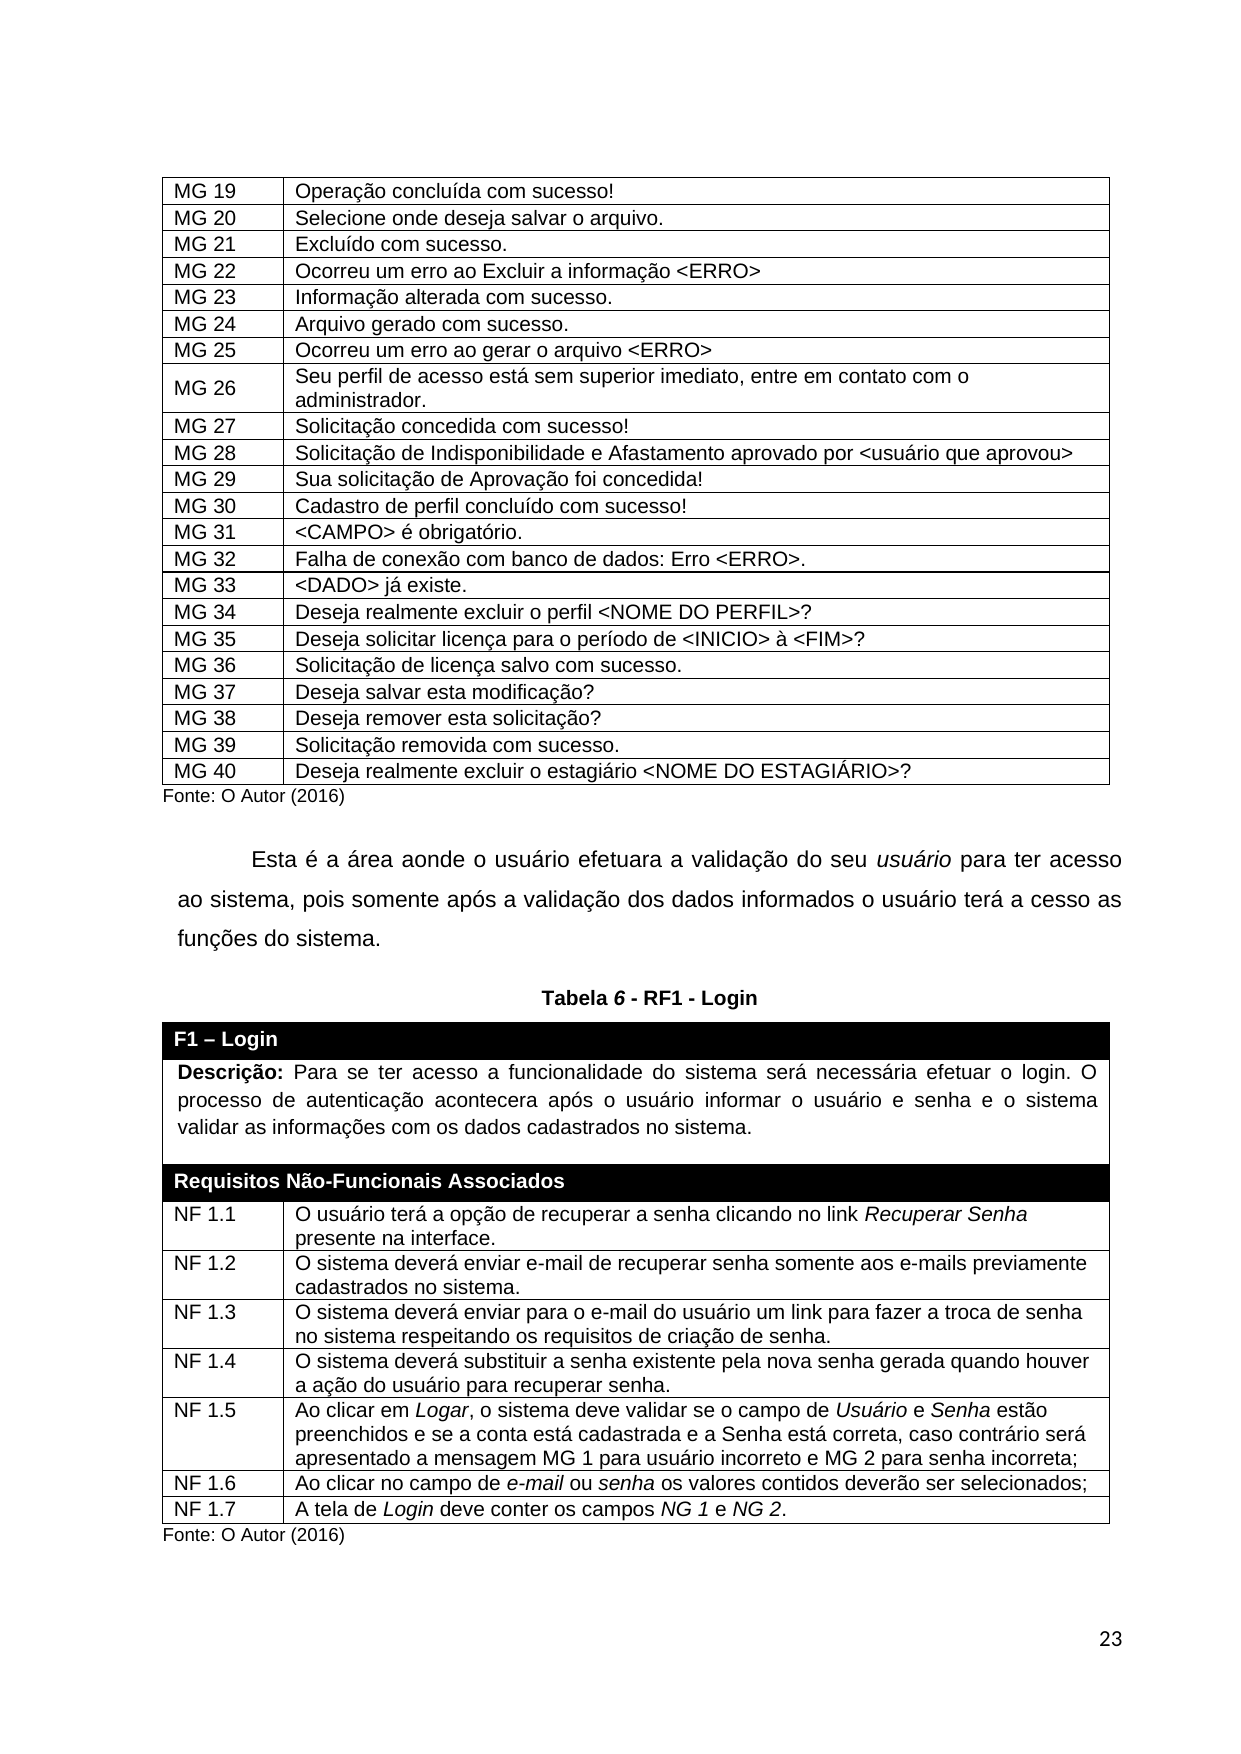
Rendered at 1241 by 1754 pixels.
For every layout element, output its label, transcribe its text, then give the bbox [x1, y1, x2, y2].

table_header F1 – Login [163, 1023, 1109, 1059]
table_cell Informação alterada com sucesso. [284, 285, 1109, 310]
table_cell Sua solicitação de Aprovação foi concedida! [284, 466, 1109, 492]
table_cell Deseja solicitar licença para o período de <INICIO> à <FIM>? [284, 626, 1109, 651]
table_cell NF 1.2 [163, 1251, 283, 1299]
text Esta é a área aonde o usuário efetuara a validação do seu usuário para ter acesso ao sistema, pois somente após a validação dos dados informados o usuário terá a cesso as funções do sistema. [177, 846, 1122, 951]
table_cell Cadastro de perfil concluído com sucesso! [284, 493, 1109, 518]
table_cell Falha de conexão com banco de dados: Erro <ERRO>. [284, 546, 1109, 571]
table_cell Requisitos Não-Funcionais Associados [163, 1165, 1109, 1201]
table_cell Excluído com sucesso. [284, 231, 1109, 257]
table_cell O usuário terá a opção de recuperar a senha clicando no link Recuperar Senha presente na interface. [284, 1202, 1109, 1250]
table_cell MG 36 [163, 652, 283, 678]
table_cell NF 1.3 [163, 1300, 283, 1348]
table_cell Selecione onde deseja salvar o arquivo. [284, 205, 1109, 230]
table_cell O sistema deverá enviar e-mail de recuperar senha somente aos e-mails previamente cadastrados no sistema. [284, 1251, 1109, 1299]
table_cell MG 28 [163, 440, 283, 465]
table_cell Solicitação de licença salvo com sucesso. [284, 652, 1109, 678]
table_cell MG 21 [163, 231, 283, 257]
table_cell MG 30 [163, 493, 283, 518]
table_cell NF 1.4 [163, 1349, 283, 1397]
table_cell Ocorreu um erro ao Excluir a informação <ERRO> [284, 258, 1109, 283]
table_cell MG 35 [163, 626, 283, 651]
table_cell MG 23 [163, 285, 283, 310]
table_cell MG 34 [163, 599, 283, 624]
table_cell Ao clicar no campo de e-mail ou senha os valores contidos deverão ser selecionados; [284, 1471, 1109, 1496]
table_cell MG 38 [163, 705, 283, 731]
table_cell Solicitação removida com sucesso. [284, 732, 1109, 757]
table_cell NF 1.5 [163, 1398, 283, 1469]
table_cell <CAMPO> é obrigatório. [284, 519, 1109, 545]
table_cell NF 1.7 [163, 1497, 283, 1523]
table_cell Ocorreu um erro ao gerar o arquivo <ERRO> [284, 338, 1109, 363]
text Fonte: O Autor (2016) [162, 785, 1157, 807]
table_cell Deseja remover esta solicitação? [284, 705, 1109, 731]
table_cell MG 25 [163, 338, 283, 363]
table_cell MG 22 [163, 258, 283, 283]
table_cell MG 37 [163, 679, 283, 704]
table_cell MG 32 [163, 546, 283, 571]
table_cell MG 20 [163, 205, 283, 230]
table_cell Deseja realmente excluir o estagiário <NOME DO ESTAGIÁRIO>? [284, 759, 1109, 784]
table_cell MG 19 [163, 178, 283, 204]
table_cell MG 33 [163, 573, 283, 598]
table_cell O sistema deverá enviar para o e-mail do usuário um link para fazer a troca de senha no sistema respeitando os requisitos de criação de senha. [284, 1300, 1109, 1348]
table_cell MG 40 [163, 759, 283, 784]
table_cell Solicitação concedida com sucesso! [284, 413, 1109, 439]
table_cell A tela de Login deve conter os campos NG 1 e NG 2. [284, 1497, 1109, 1523]
table_cell NF 1.1 [163, 1202, 283, 1250]
table_cell MG 31 [163, 519, 283, 545]
table_cell Deseja realmente excluir o perfil <NOME DO PERFIL>? [284, 599, 1109, 624]
table_cell Descrição: Para se ter acesso a funcionalidade do sistema será necessária efetuar o login. O processo de autenticação acontecera após o usuário informar o usuário e senha e o sistema validar as informações com os dados cadastrados no sistema. [163, 1060, 1109, 1164]
table_cell MG 26 [163, 364, 283, 412]
table_cell Solicitação de Indisponibilidade e Afastamento aprovado por <usuário que aprovou> [284, 440, 1109, 465]
table_cell Seu perfil de acesso está sem superior imediato, entre em contato com o administrador. [284, 364, 1109, 412]
text Tabela 6 - RF1 - Login [177, 985, 1122, 1009]
table_cell Operação concluída com sucesso! [284, 178, 1109, 204]
text Fonte: O Autor (2016) [162, 1524, 1157, 1545]
table_cell MG 39 [163, 732, 283, 757]
table_cell MG 29 [163, 466, 283, 492]
table_cell Arquivo gerado com sucesso. [284, 311, 1109, 337]
table_cell MG 24 [163, 311, 283, 337]
table_cell Deseja salvar esta modificação? [284, 679, 1109, 704]
table_cell NF 1.6 [163, 1471, 283, 1496]
table_cell Ao clicar em Logar, o sistema deve validar se o campo de Usuário e Senha estão preenchidos e se a conta está cadastrada e a Senha está correta, caso contrário será apresentado a mensagem MG 1 para usuário incorreto e MG 2 para senha incorreta; [284, 1398, 1109, 1469]
table_cell MG 27 [163, 413, 283, 439]
table_cell <DADO> já existe. [284, 573, 1109, 598]
table_cell O sistema deverá substituir a senha existente pela nova senha gerada quando houver a ação do usuário para recuperar senha. [284, 1349, 1109, 1397]
